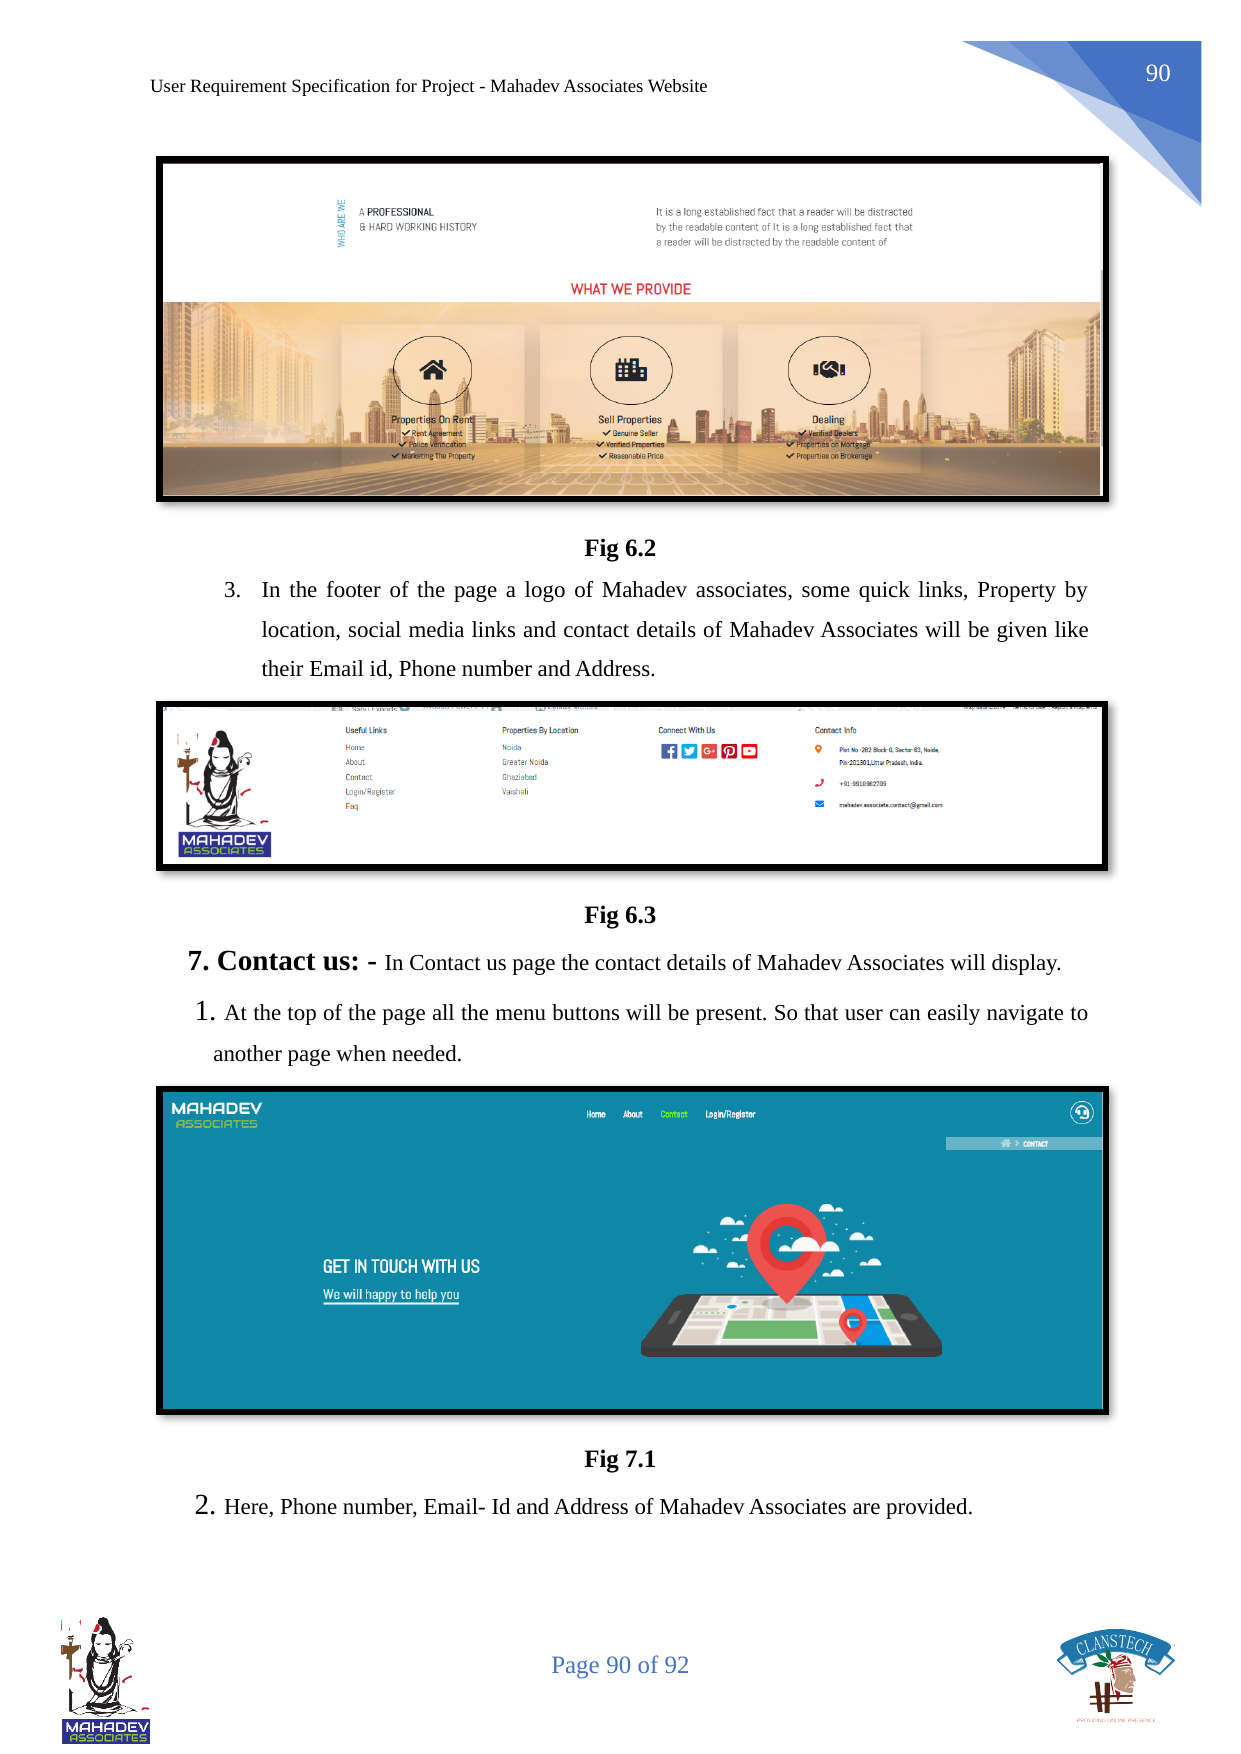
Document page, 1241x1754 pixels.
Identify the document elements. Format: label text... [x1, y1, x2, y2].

picture [60, 1601, 150, 1744]
picture [163, 707, 1102, 864]
picture [1056, 1629, 1175, 1724]
text 7. Contact us: - In Contact us page the contact details of Mahadev Associates will display. [187, 943, 1090, 977]
picture [962, 41, 1202, 207]
list At the top of the page all the menu buttons will be present. So that user can easily navigate to another page when needed. [194, 993, 1090, 1066]
text Fig 6.3 [150, 900, 1090, 929]
picture [163, 163, 1103, 496]
list In the footer of the page a logo of Mahadev associates, some quick links, Property by location, social media links and contact details of Mahadev Associates will be given like their Email id, Phone number and Address. [224, 576, 1090, 682]
text Fig 7.1 [150, 1444, 1090, 1473]
picture [163, 1092, 1103, 1409]
text Fig 6.2 [150, 533, 1090, 562]
list Here, Phone number, Email- Id and Address of Mahadev Associates are provided. [194, 1487, 1090, 1521]
